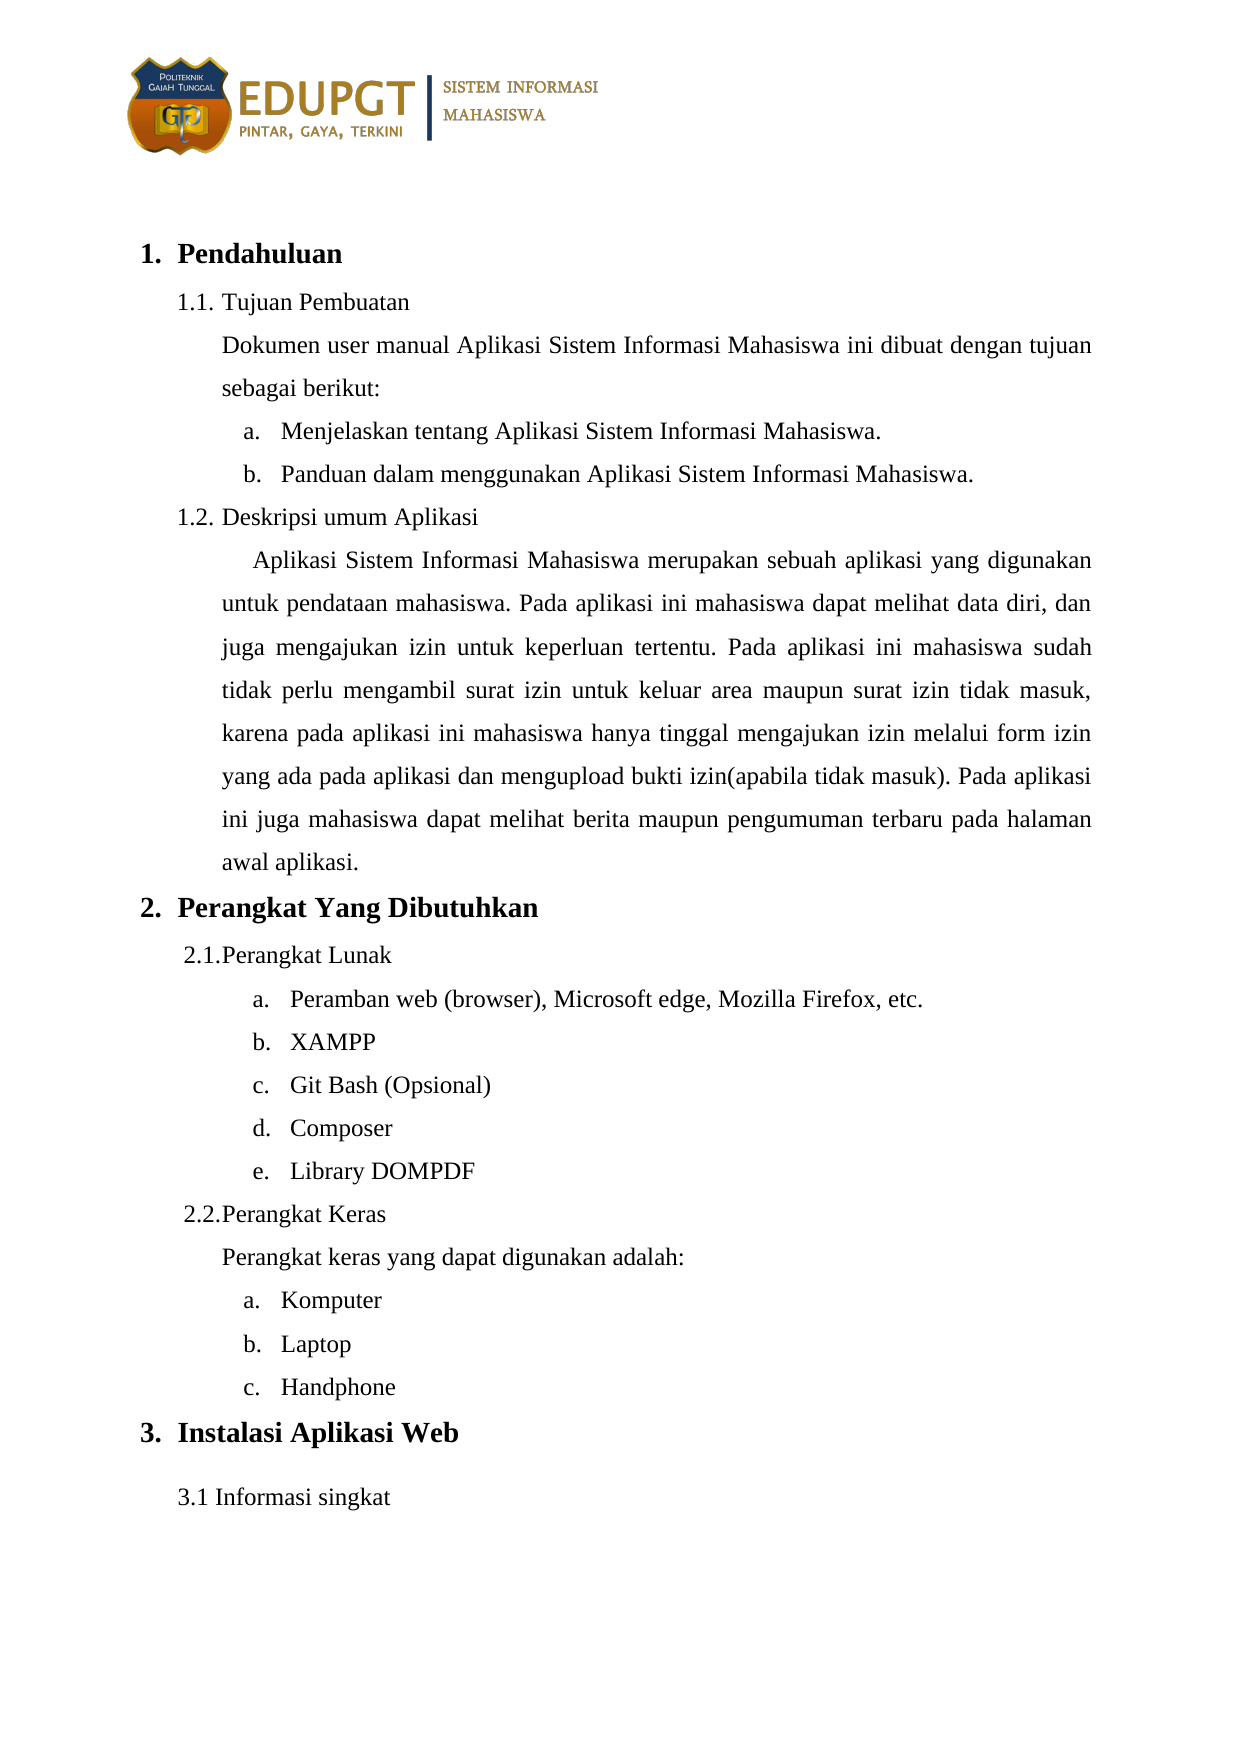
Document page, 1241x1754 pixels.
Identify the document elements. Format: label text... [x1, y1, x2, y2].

list Peramban web (browser), Microsoft edge, Mozilla Firefox, etc. [252, 984, 1093, 1012]
list Aplikasi Sistem Informasi Mahasiswa merupakan sebuah aplikasi yang digunakan untuk pendataan mahasiswa. Pada aplikasi ini mahasiswa dapat melihat data diri, dan juga mengajukan izin untuk keperluan tertentu. Pada aplikasi ini mahasiswa sudah tidak perlu mengambil surat izin untuk keluar area maupun surat izin tidak masuk, karena pada aplikasi ini mahasiswa hanya tinggal mengajukan izin melalui form izin yang ada pada aplikasi dan mengupload bukti izin(apabila tidak masuk). Pada aplikasi ini juga mahasiswa dapat melihat berita maupun pengumuman terbaru pada halaman awal aplikasi. [222, 545, 1093, 876]
text 3.1 Informasi singkat [177, 1482, 1090, 1511]
list Pendahuluan [140, 236, 1093, 270]
list Instalasi Aplikasi Web [140, 1415, 1093, 1448]
list Laptop [243, 1329, 1093, 1357]
list Perangkat Yang Dibutuhkan [140, 890, 1093, 924]
list Deskripsi umum Aplikasi [177, 502, 1093, 531]
list Handphone [243, 1372, 1093, 1401]
list Library DOMPDF [252, 1156, 1093, 1185]
list Tujuan Pembuatan [177, 287, 1093, 315]
list Menjelaskan tentang Aplikasi Sistem Informasi Mahasiswa. [243, 416, 1093, 445]
list Perangkat Lunak [183, 941, 1093, 969]
list Panduan dalam menggunakan Aplikasi Sistem Informasi Mahasiswa. [243, 459, 1093, 488]
list Komputer [243, 1286, 1093, 1314]
list XAMPP [252, 1027, 1093, 1056]
list Perangkat keras yang dapat digunakan adalah: [222, 1242, 1093, 1271]
picture [126, 54, 600, 163]
list Git Bash (Opsional) [252, 1070, 1093, 1099]
list Composer [252, 1113, 1093, 1142]
list Dokumen user manual Aplikasi Sistem Informasi Mahasiswa ini dibuat dengan tujuan sebagai berikut: [222, 330, 1093, 402]
list Perangkat Keras [183, 1199, 1093, 1228]
